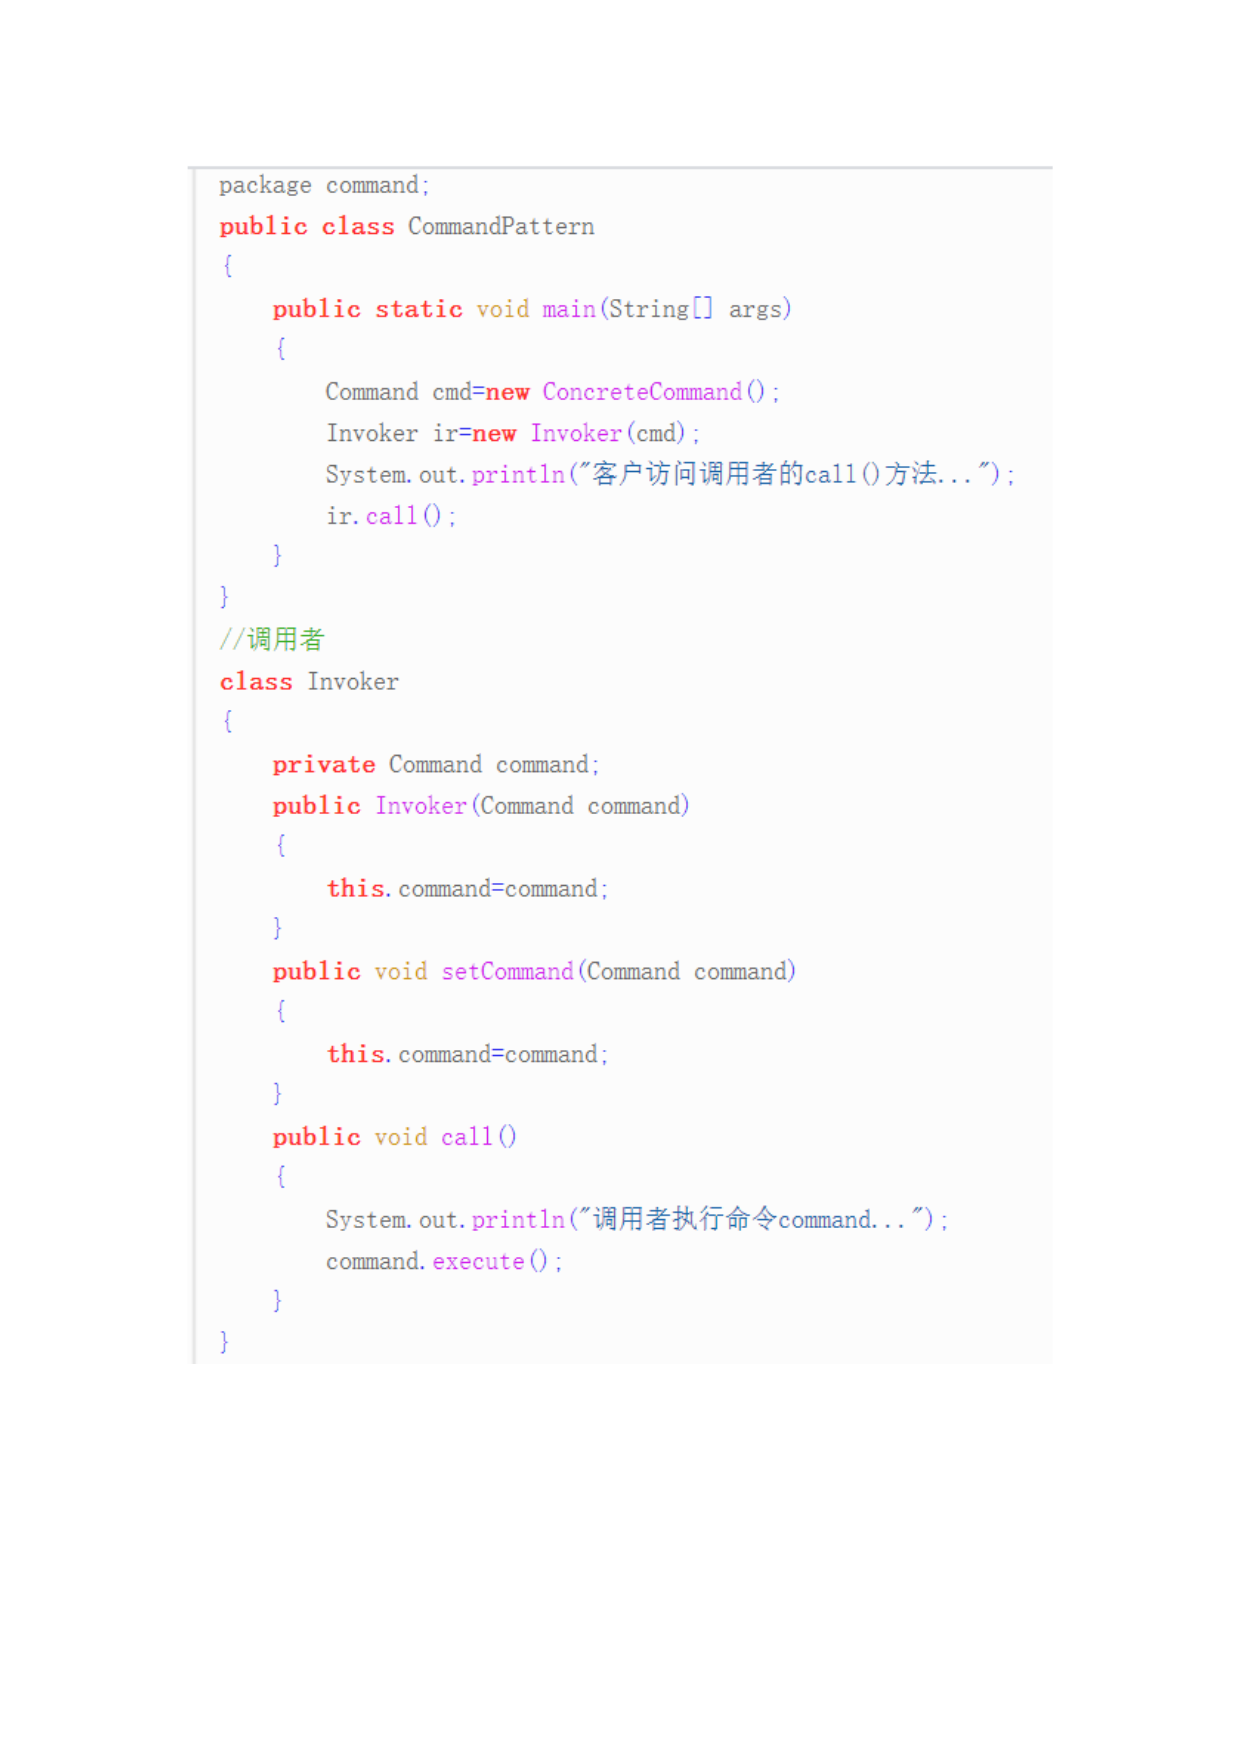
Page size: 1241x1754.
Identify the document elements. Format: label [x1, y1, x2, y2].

picture [187, 163, 1053, 1364]
